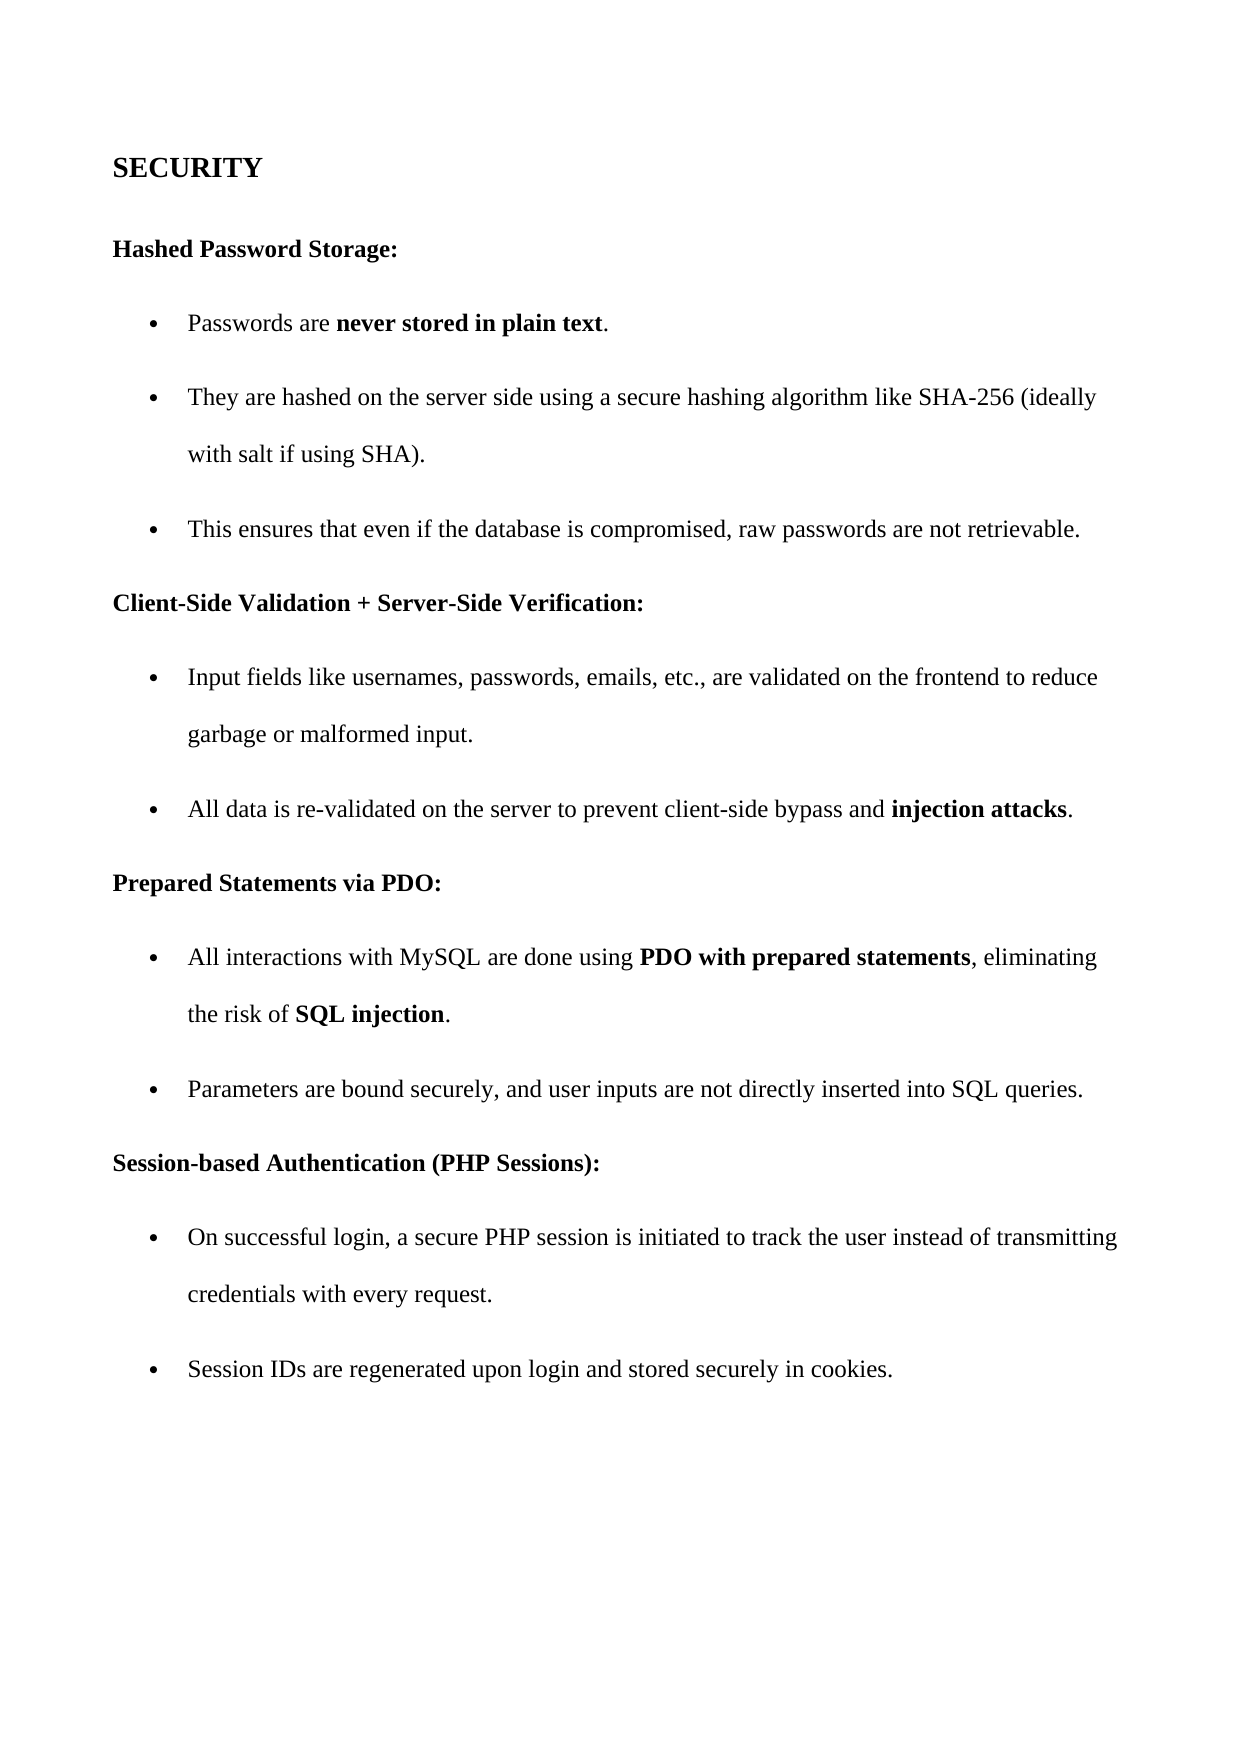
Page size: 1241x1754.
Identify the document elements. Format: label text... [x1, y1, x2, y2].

text Client-Side Validation + Server-Side Verification: [112, 588, 1128, 617]
text Session-based Authentication (PHP Sessions): [112, 1148, 1128, 1177]
list All interactions with MySQL are done using PDO with prepared statements, eliminating the risk of SQL injection. [150, 942, 1128, 1028]
list All data is re-validated on the server to prevent client-side bypass and injection attacks. [150, 794, 1128, 822]
list Session IDs are regenerated upon login and stored securely in cookies. [150, 1354, 1128, 1382]
list They are hashed on the server side using a secure hashing algorithm like SHA-256 (ideally with salt if using SHA). [150, 382, 1128, 468]
list Parameters are bound securely, and user inputs are not directly inserted into SQL queries. [150, 1074, 1128, 1102]
list On successful login, a secure PHP session is initiated to track the user instead of transmitting credentials with every request. [150, 1222, 1128, 1308]
text SECURITY [112, 150, 1128, 183]
list Input fields like usernames, passwords, emails, etc., are validated on the frontend to reduce garbage or malformed input. [150, 662, 1128, 748]
text Hashed Password Storage: [112, 234, 1128, 262]
text Prepared Statements via PDO: [112, 868, 1128, 897]
list This ensures that even if the database is compromised, raw passwords are not retrievable. [150, 514, 1128, 542]
list Passwords are never stored in plain text. [150, 308, 1128, 337]
